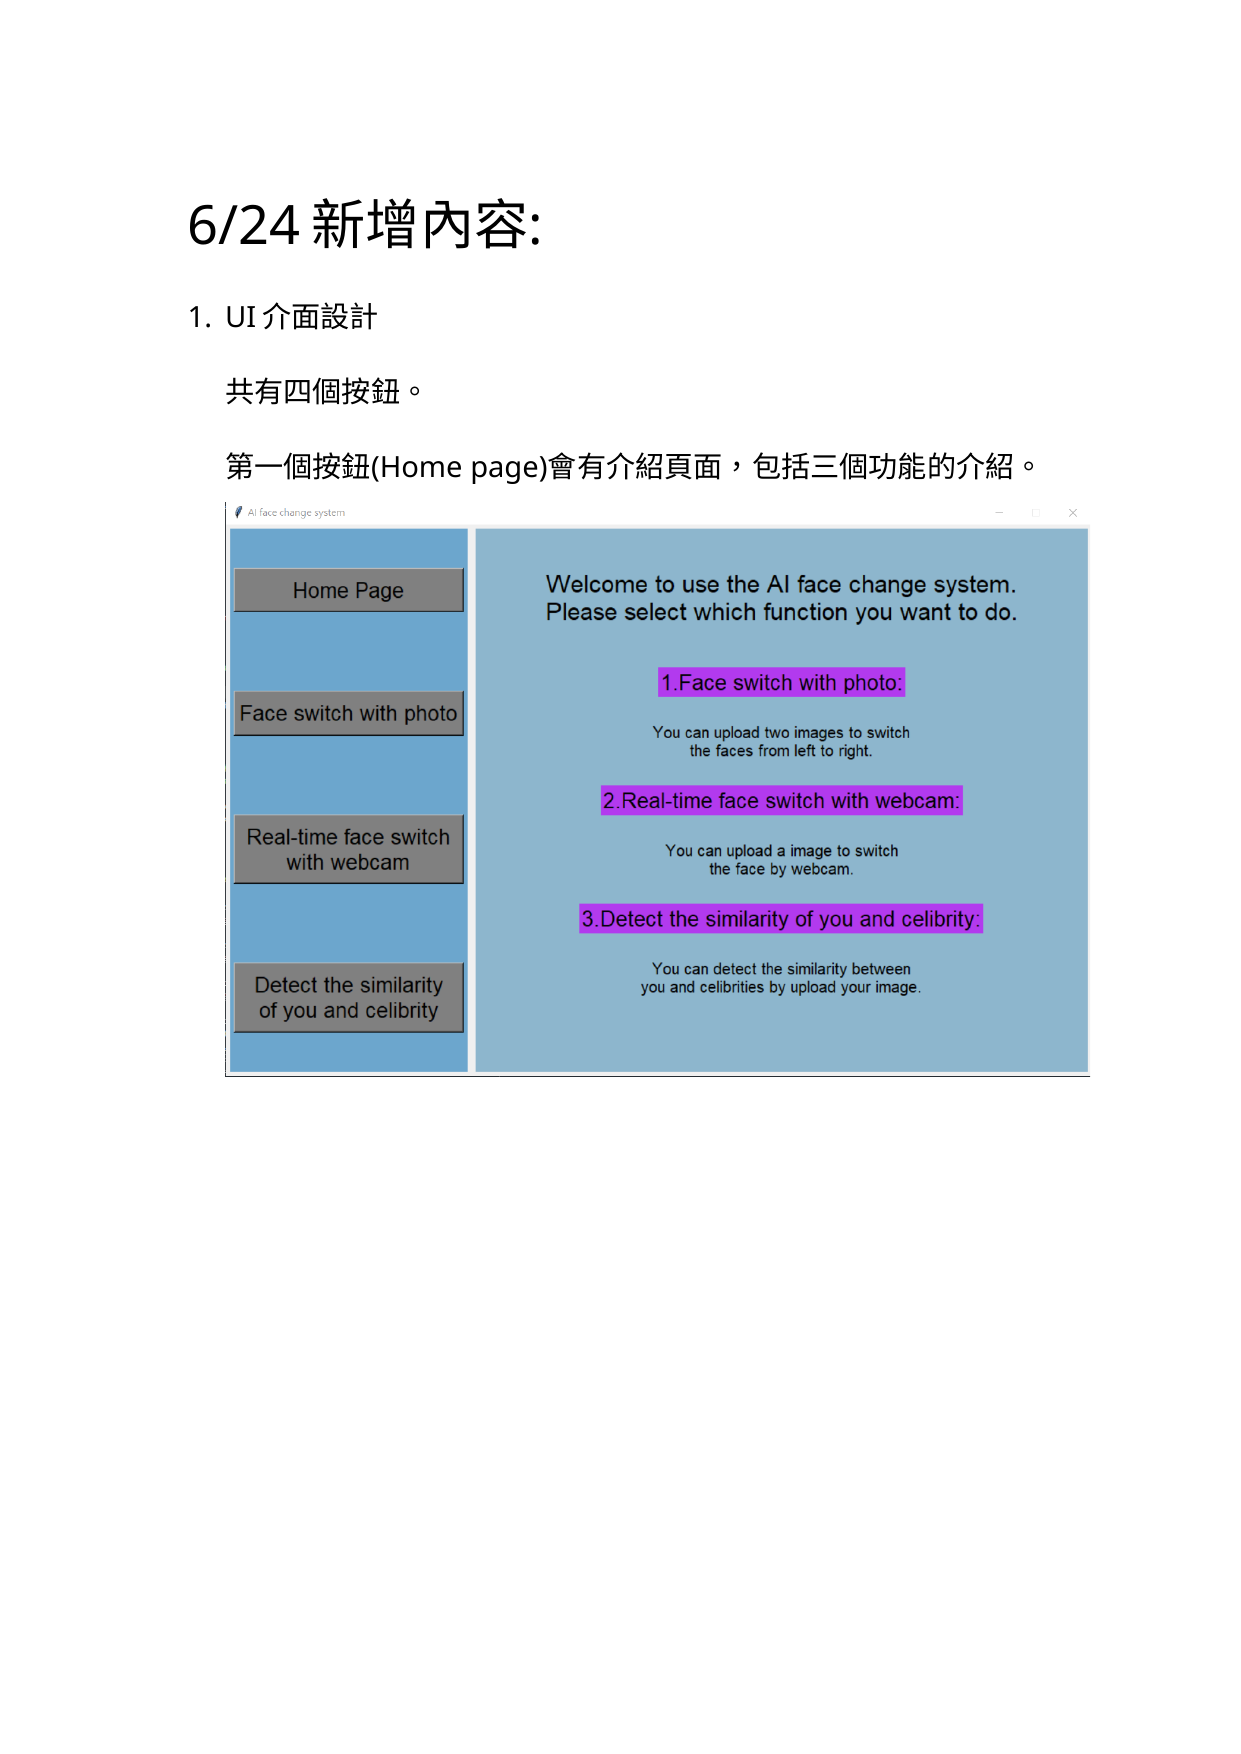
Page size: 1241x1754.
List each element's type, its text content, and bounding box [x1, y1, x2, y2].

list UI介面設計 [187, 277, 1053, 352]
text 6/24新增內容: [187, 164, 1053, 277]
list 共有四個按鈕。 [225, 352, 1053, 427]
picture [225, 502, 1091, 1077]
list 第一個按鈕(Home page)會有介紹頁面，包括三個功能的介紹。 [225, 427, 1053, 502]
